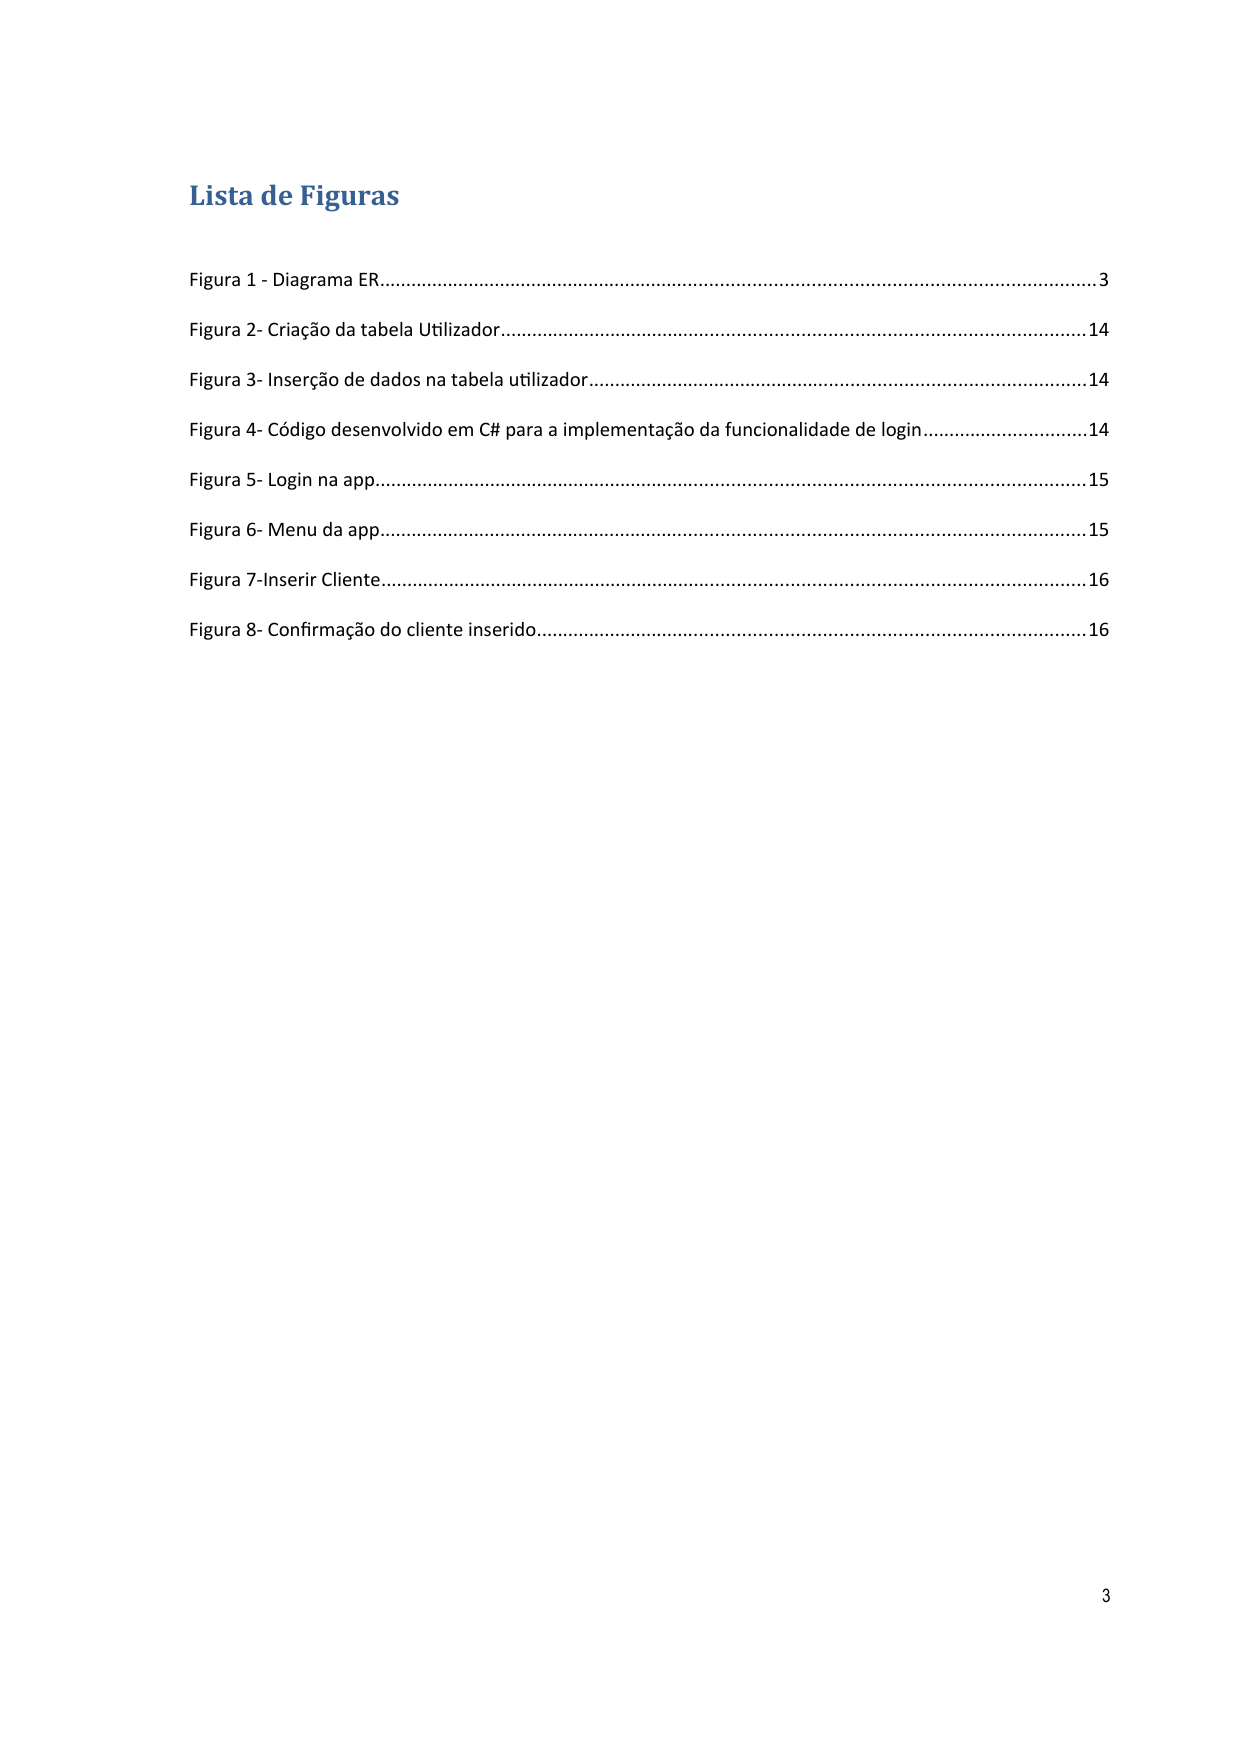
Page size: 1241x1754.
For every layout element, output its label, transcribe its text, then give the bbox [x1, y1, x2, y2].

text Lista de Figuras [189, 177, 1110, 211]
text Figura 4- Código desenvolvido em C# para a implementação da funcionalidade de login 14 [189, 416, 1110, 442]
text Figura 3- Inserção de dados na tabela utilizador 14 [189, 366, 1110, 392]
text Figura 7-Inserir Cliente 16 [189, 566, 1110, 592]
text Figura 1 - Diagrama ER 3 [189, 266, 1110, 292]
text Figura 2- Criação da tabela Utilizador 14 [189, 316, 1110, 342]
text Figura 8- Confirmação do cliente inserido 16 [189, 616, 1110, 642]
text Figura 5- Login na app 15 [189, 466, 1110, 492]
text Figura 6- Menu da app 15 [189, 516, 1110, 542]
